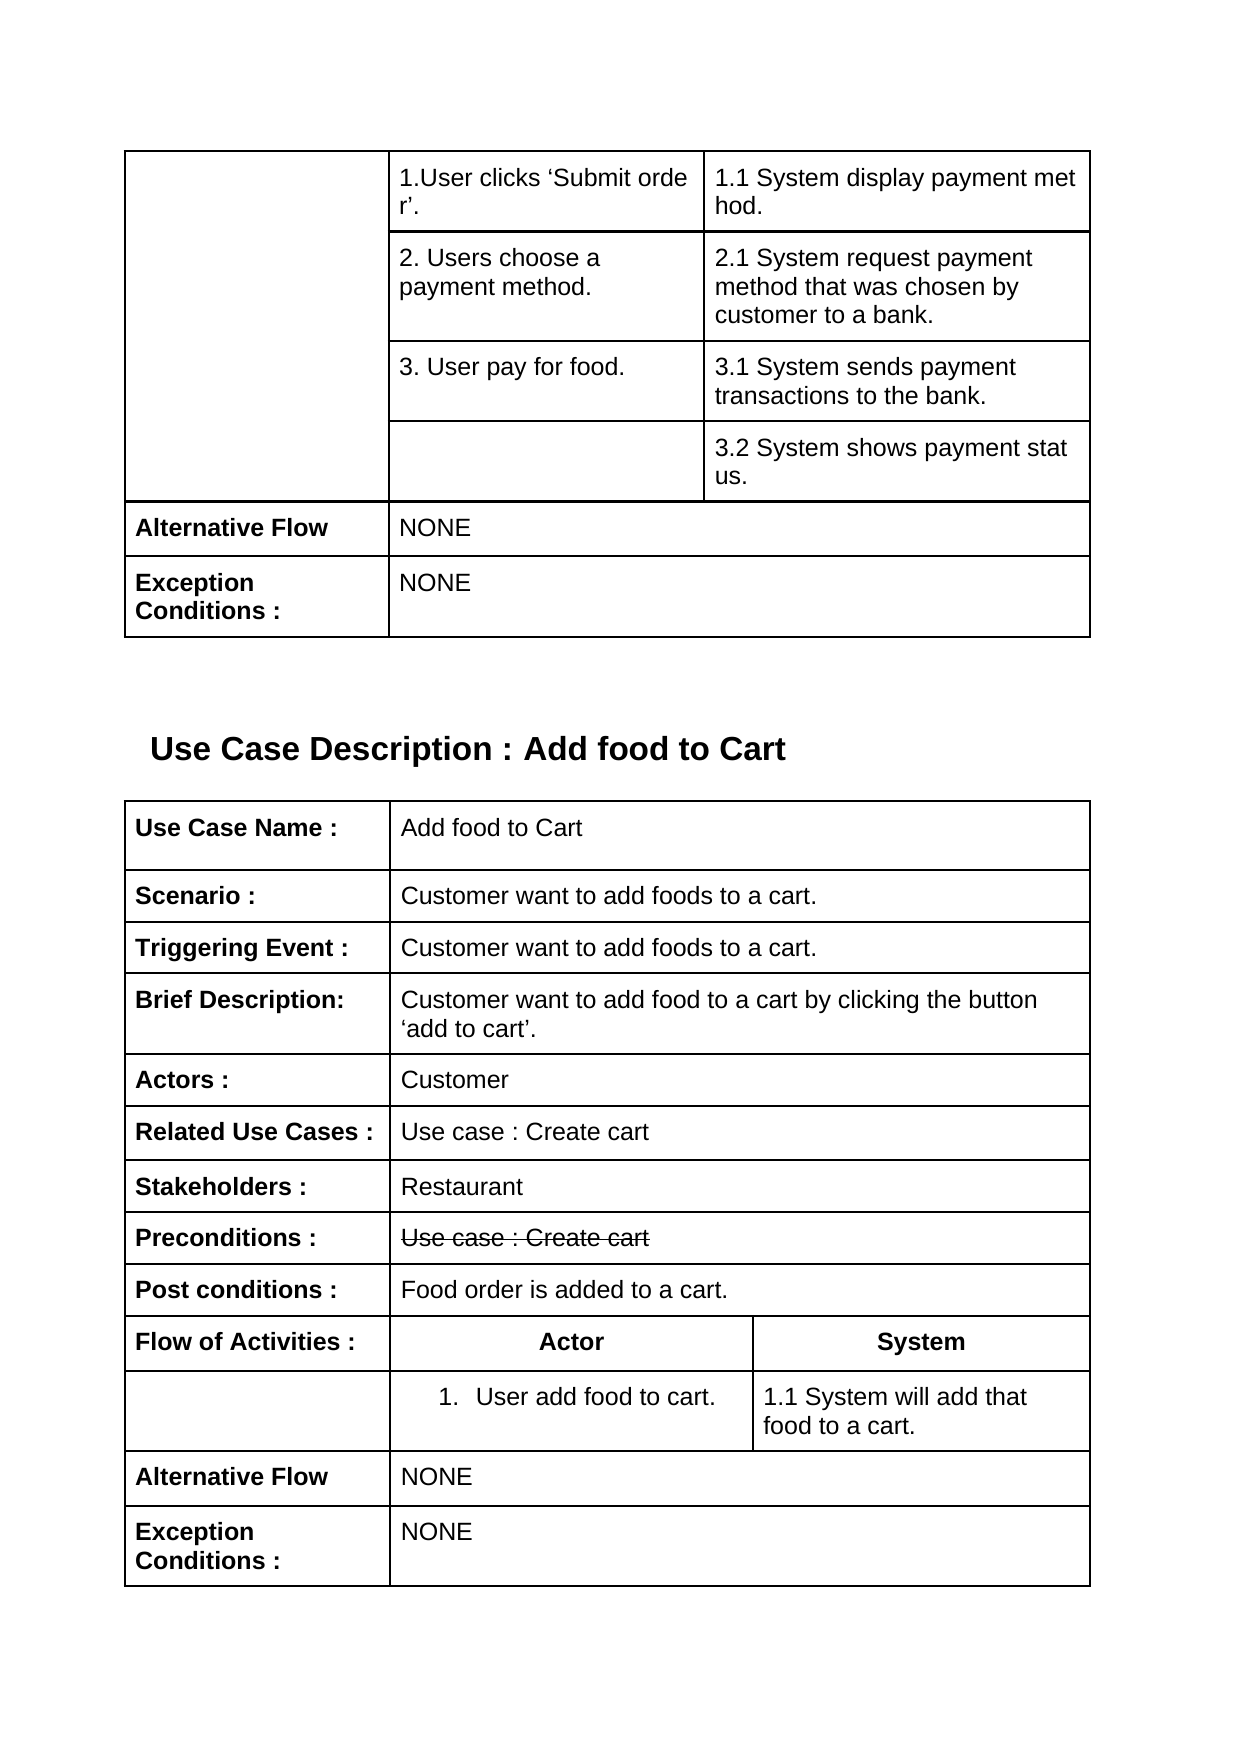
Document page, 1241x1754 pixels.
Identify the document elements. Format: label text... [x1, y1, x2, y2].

table_cell Customer want to add foods to a cart. [391, 871, 1089, 921]
table_cell 1.1 System display payment method. [705, 152, 1089, 230]
table_cell [390, 422, 703, 500]
table_cell Brief Description: [126, 974, 389, 1053]
table_cell NONE [390, 557, 1089, 636]
table_cell 3.1 System sends payment transactions to the bank. [705, 342, 1089, 420]
table_cell Exception Conditions : [126, 1507, 389, 1585]
table_cell Exception Conditions : [126, 557, 388, 636]
table_header Use Case Name : [126, 802, 389, 868]
table_cell Post conditions : [126, 1265, 389, 1315]
table_cell Actors : [126, 1055, 389, 1105]
table_cell 2. Users choose a payment method. [390, 233, 703, 339]
table_cell Scenario : [126, 871, 389, 921]
table_cell Flow of Activities : [126, 1317, 389, 1369]
table_cell 3. User pay for food. [390, 342, 703, 420]
table_cell User add food to cart. [391, 1372, 752, 1450]
table_cell 2.1 System request payment method that was chosen by customer to a bank. [705, 233, 1089, 339]
table_cell Triggering Event : [126, 923, 389, 972]
table_cell NONE [391, 1507, 1089, 1585]
table_cell Customer want to add food to a cart by clicking the button ‘add to cart’. [391, 974, 1089, 1053]
table_header Add food to Cart [391, 802, 1089, 868]
table_cell Related Use Cases : [126, 1107, 389, 1159]
table_cell Actor [391, 1317, 752, 1369]
table_cell Customer [391, 1055, 1089, 1105]
table_cell Customer want to add foods to a cart. [391, 923, 1089, 972]
table_cell Use case : Create cart [391, 1213, 1089, 1263]
table_cell Restaurant [391, 1161, 1089, 1211]
table_cell [126, 152, 388, 500]
table_cell Preconditions : [126, 1213, 389, 1263]
table_cell 3.2 System shows payment status. [705, 422, 1089, 500]
table_cell Stakeholders : [126, 1161, 389, 1211]
table_cell 1.1 System will add that food to a cart. [754, 1372, 1089, 1450]
table_cell System [754, 1317, 1089, 1369]
table_cell 1.User clicks ‘Submit order’. [390, 152, 703, 230]
table_cell Alternative Flow [126, 1452, 389, 1504]
table_cell NONE [390, 503, 1089, 555]
table_cell Alternative Flow [126, 503, 388, 555]
table_cell NONE [391, 1452, 1089, 1504]
table_cell Food order is added to a cart. [391, 1265, 1089, 1315]
table_cell Use case : Create cart [391, 1107, 1089, 1159]
subtitle Use Case Description : Add food to Cart [150, 729, 1090, 767]
table_cell [126, 1372, 389, 1450]
